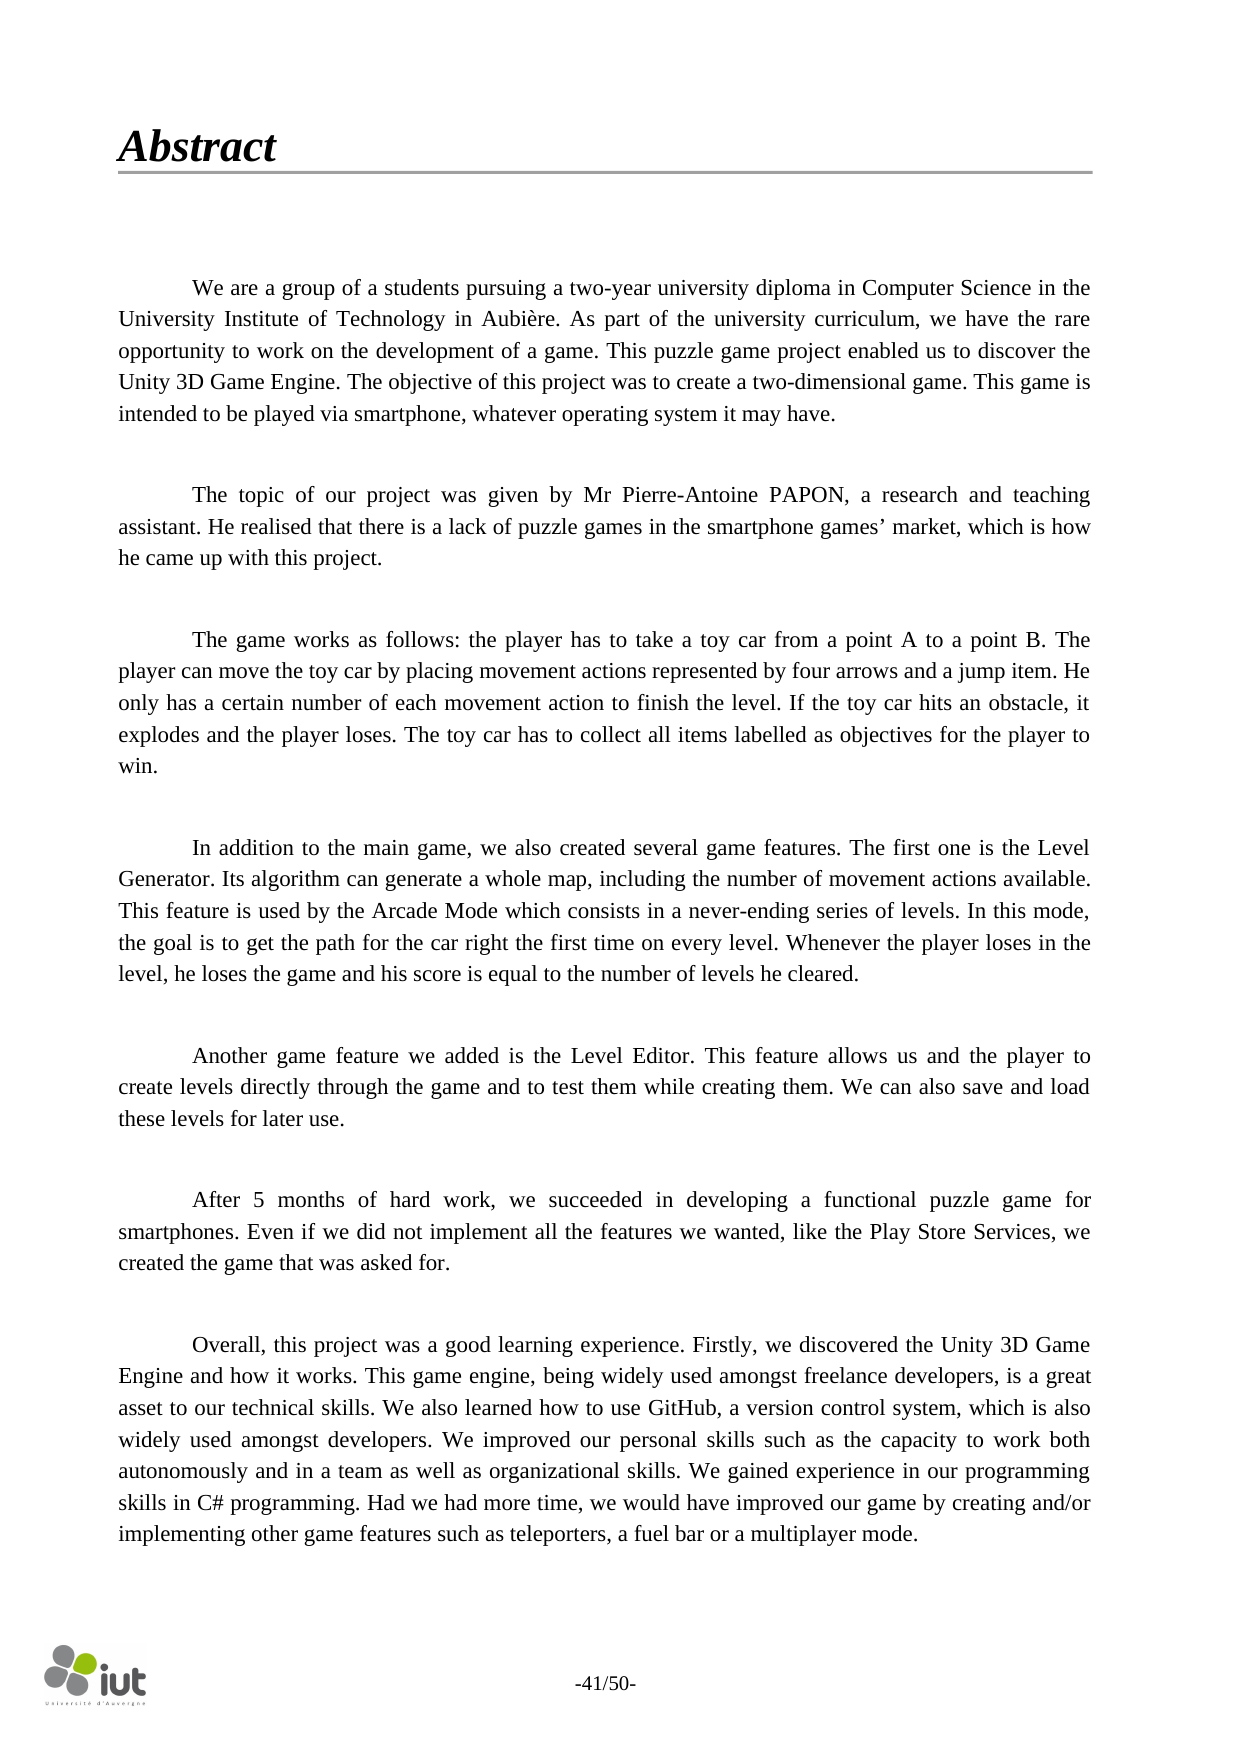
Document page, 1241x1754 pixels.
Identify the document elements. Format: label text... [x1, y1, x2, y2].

text The topic of our project was given by Mr Pierre-Antoine PAPON, a research and teaching assistant. He realised that there is a lack of puzzle games in the smartphone games’ market, which is how he came up with this project. [118, 481, 1092, 571]
text Abstract [118, 118, 1092, 170]
text We are a group of a students pursuing a two-year university diploma in Computer Science in the University Institute of Technology in Aubière. As part of the university curriculum, we have the rare opportunity to work on the development of a game. This puzzle game project enabled us to discover the Unity 3D Game Engine. The objective of this project was to create a two-dimensional game. This game is intended to be played via smartphone, whatever operating system it may have. [118, 273, 1092, 426]
text The game works as follows: the player has to take a toy car from a point A to a point B. The player can move the toy car by placing movement actions represented by four arrows and a jump item. He only has a certain number of each movement action to finish the level. If the toy car hits an obstacle, it explodes and the player loses. The toy car has to collect all items labelled as objectives for the player to win. [118, 626, 1092, 779]
text Overall, this project was a good learning experience. Firstly, we discovered the Unity 3D Game Engine and how it works. This game engine, being widely used amongst freelance developers, is a great asset to our technical skills. We also learned how to use GitHub, a version control system, which is also widely used amongst developers. We improved our personal skills such as the capacity to work both autonomously and in a team as well as organizational skills. We gained experience in our programming skills in C# programming. Had we had more time, we would have improved our game by creating and/or implementing other game features such as teleporters, a fuel bar or a multiplayer mode. [118, 1331, 1092, 1547]
text After 5 months of hard work, we succeeded in developing a functional puzzle game for smartphones. Even if we did not implement all the features we wanted, like the Play Store Services, we created the game that was asked for. [118, 1186, 1092, 1276]
text Another game feature we added is the Level Editor. This feature allows us and the player to create levels directly through the game and to test them while creating them. We can also save and load these levels for later use. [118, 1042, 1092, 1131]
picture [43, 1643, 147, 1710]
text In addition to the main game, we also created several game features. The first one is the Level Generator. Its algorithm can generate a whole map, including the number of movement actions available. This feature is used by the Arcade Mode which consists in a never-ending series of levels. In this mode, the goal is to get the path for the car right the first time on every level. Whenever the player loses in the level, he loses the game and his score is equal to the number of levels he cleared. [118, 834, 1092, 986]
